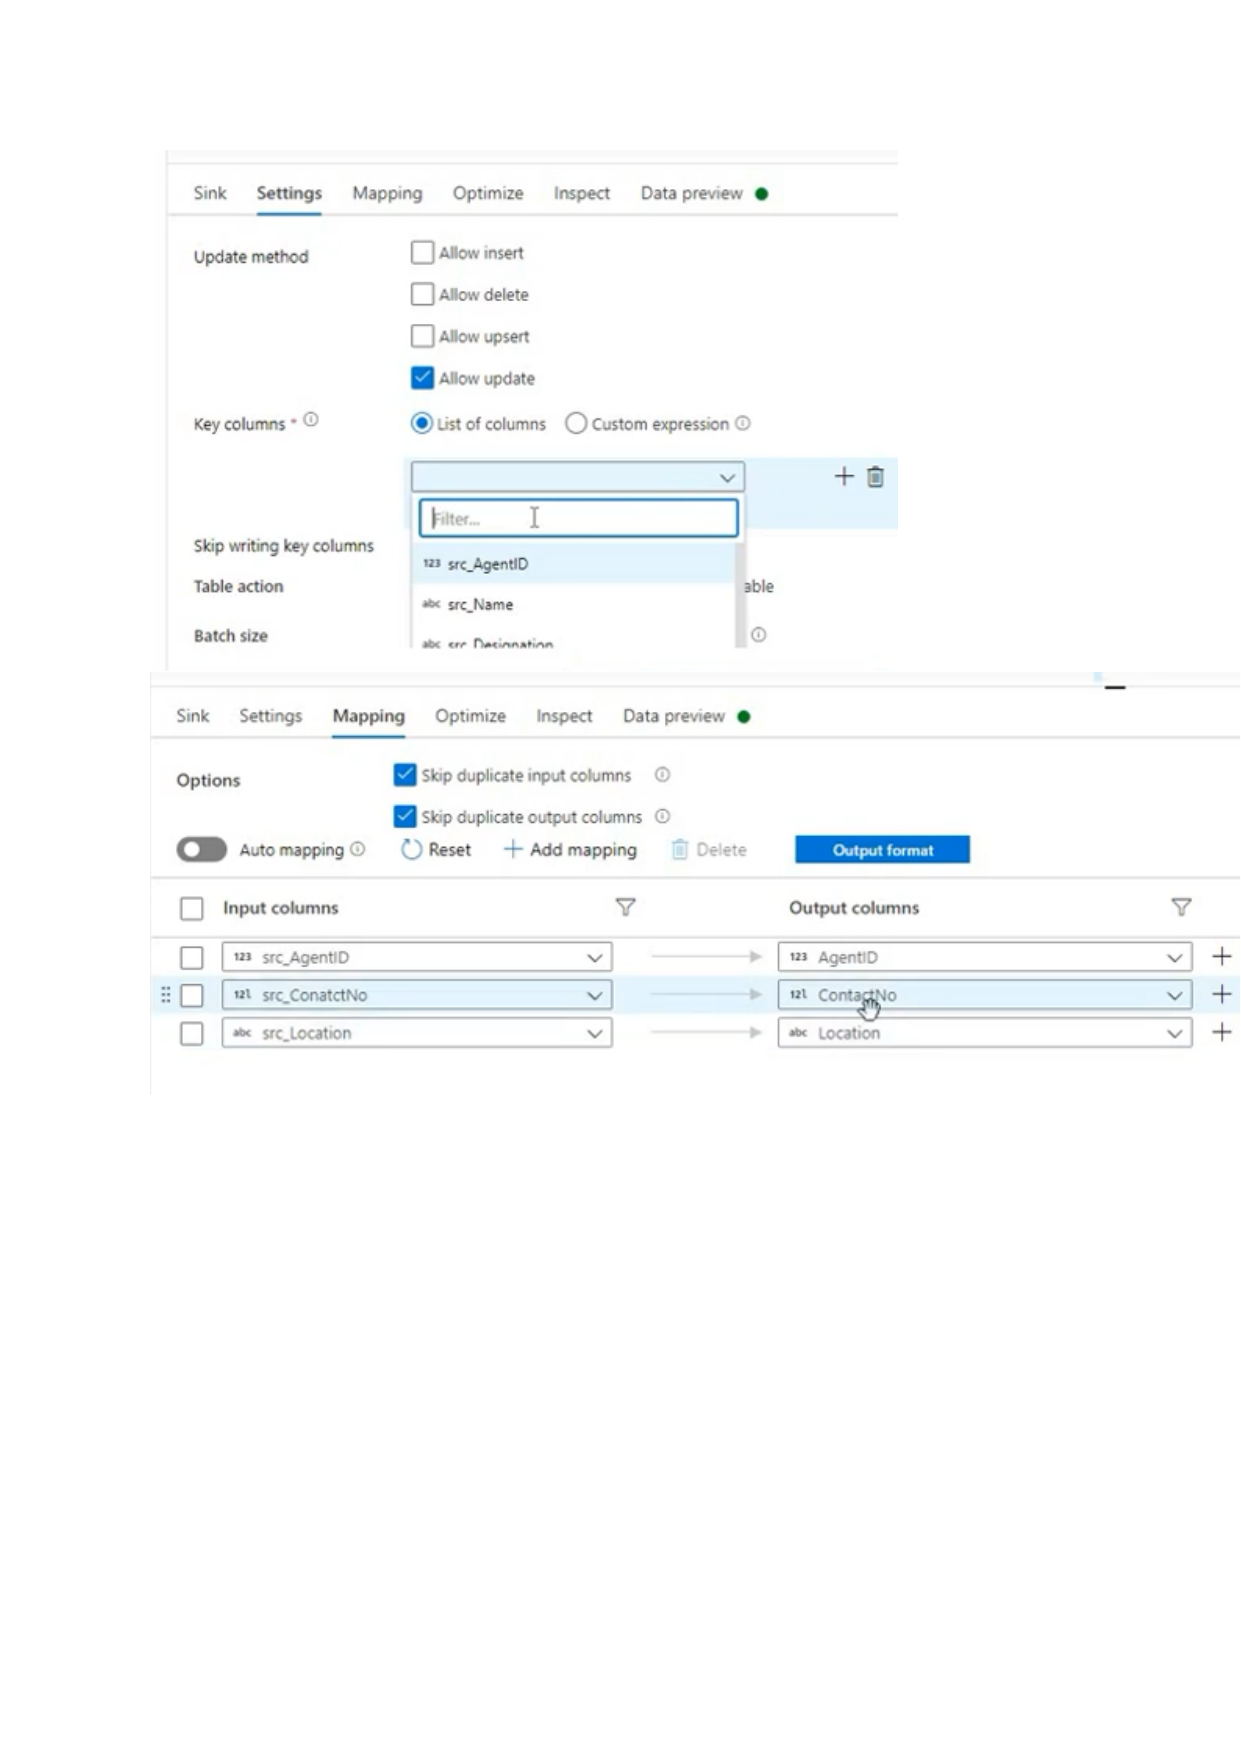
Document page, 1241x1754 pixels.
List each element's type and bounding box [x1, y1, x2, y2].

picture [150, 672, 1241, 1095]
picture [150, 150, 898, 671]
